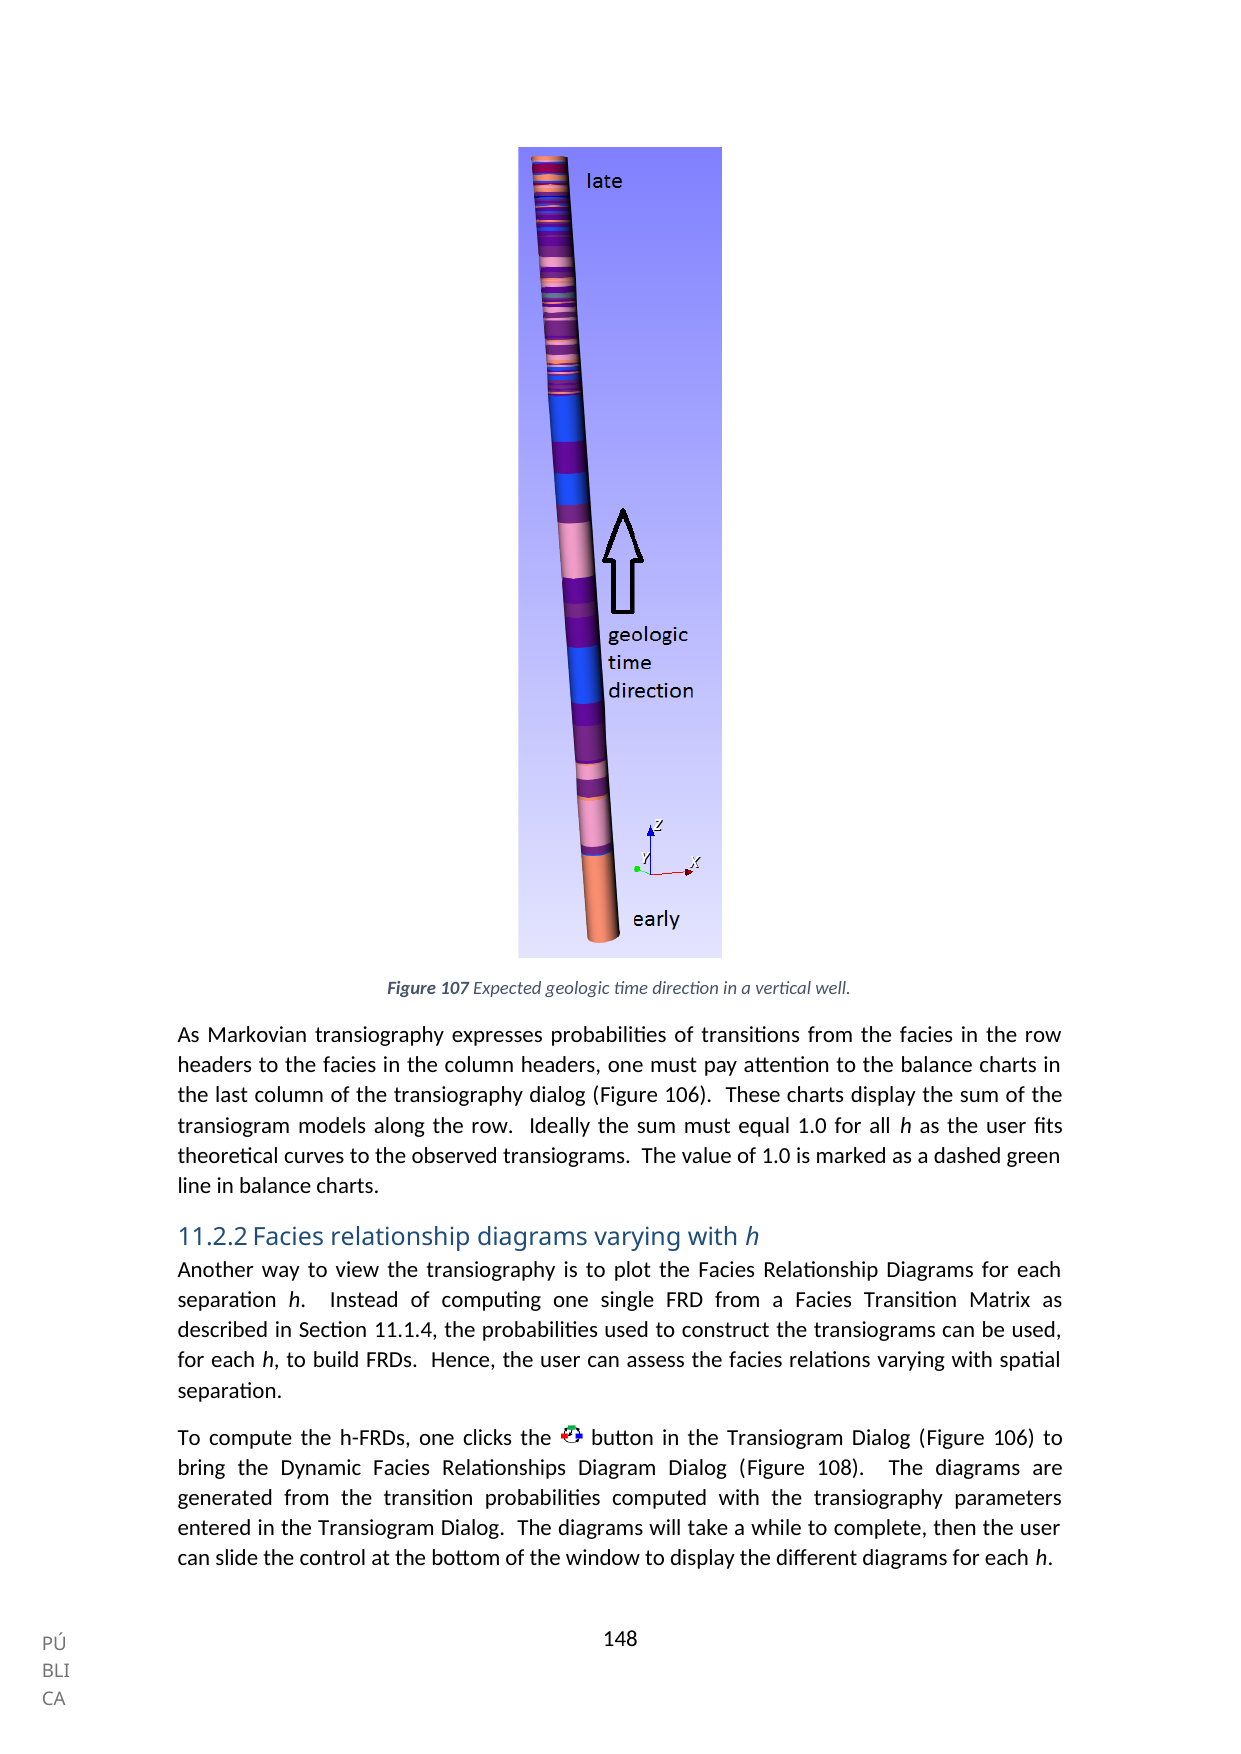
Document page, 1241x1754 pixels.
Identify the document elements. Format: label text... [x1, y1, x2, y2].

picture [561, 1423, 583, 1445]
text Figure 107 Expected geologic time direction in a vertical well. [177, 976, 1063, 999]
picture [518, 147, 722, 958]
text Another way to view the transiography is to plot the Facies Relationship Diagrams for each separation h. Instead of computing one single FRD from a Facies Transition Matrix as described in Section 11.1.4, the probabilities used to construct the transiograms can be used, for each h, to build FRDs. Hence, the user can assess the facies relations varying with spatial separation. [177, 1255, 1063, 1404]
text As Markovian transiography expresses probabilities of transitions from the facies in the row headers to the facies in the column headers, one must pay attention to the balance charts in the last column of the transiography dialog (Figure 104). These charts display the sum of the transiogram models along the row. Ideally the sum must equal 1.0 for all h as the user fits theoretical curves to the observed transiograms. The value of 1.0 is marked as a dashed green line in balance charts. [177, 1020, 1063, 1199]
text To compute the h-FRDs, one clicks the button in the Transiogram Dialog (Figure 104) to bring the Dynamic Facies Relationships Diagram Dialog (Figure 106). The diagrams are generated from the transition probabilities computed with the transiography parameters entered in the Transiogram Dialog. The diagrams will take a while to complete, then the user can slide the control at the bottom of the window to display the different diagrams for each h. [177, 1423, 1063, 1571]
subtitle Facies relationship diagrams varying with h [177, 1218, 1063, 1252]
